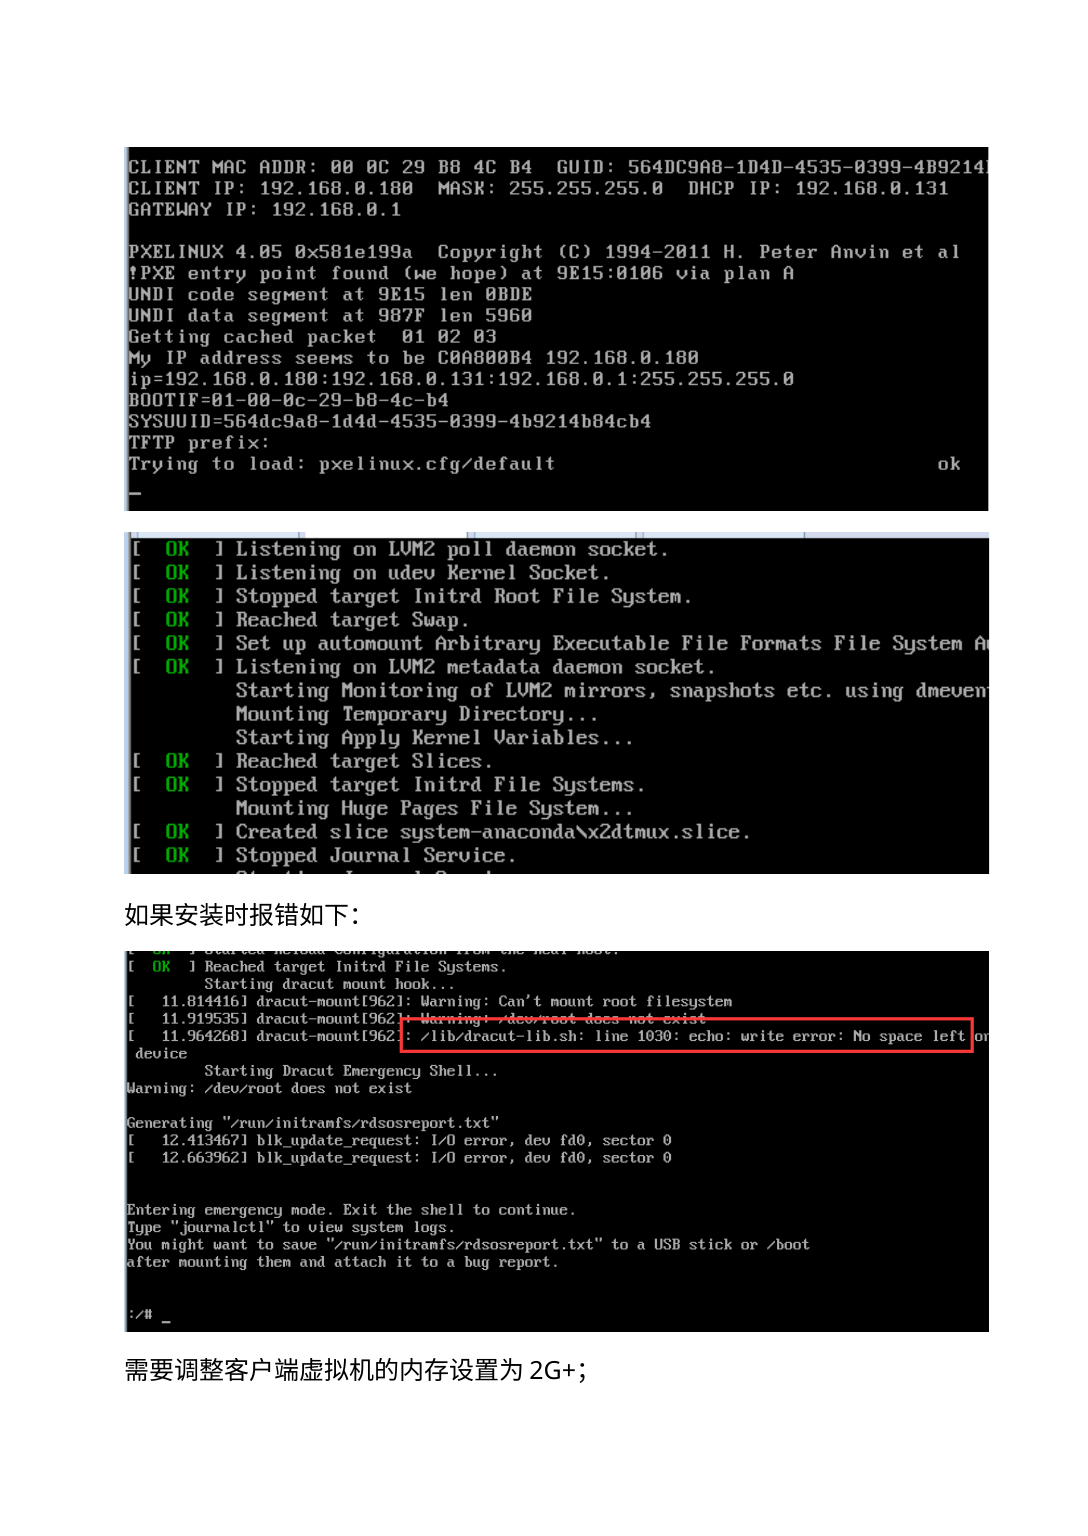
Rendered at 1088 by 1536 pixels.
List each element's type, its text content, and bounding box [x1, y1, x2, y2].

picture [124, 147, 989, 511]
text 需要调整客户端虚拟机的内存设置为2G+； [124, 1336, 963, 1401]
picture [124, 532, 990, 874]
picture [124, 951, 989, 1332]
text 如果安装时报错如下： [124, 881, 963, 946]
